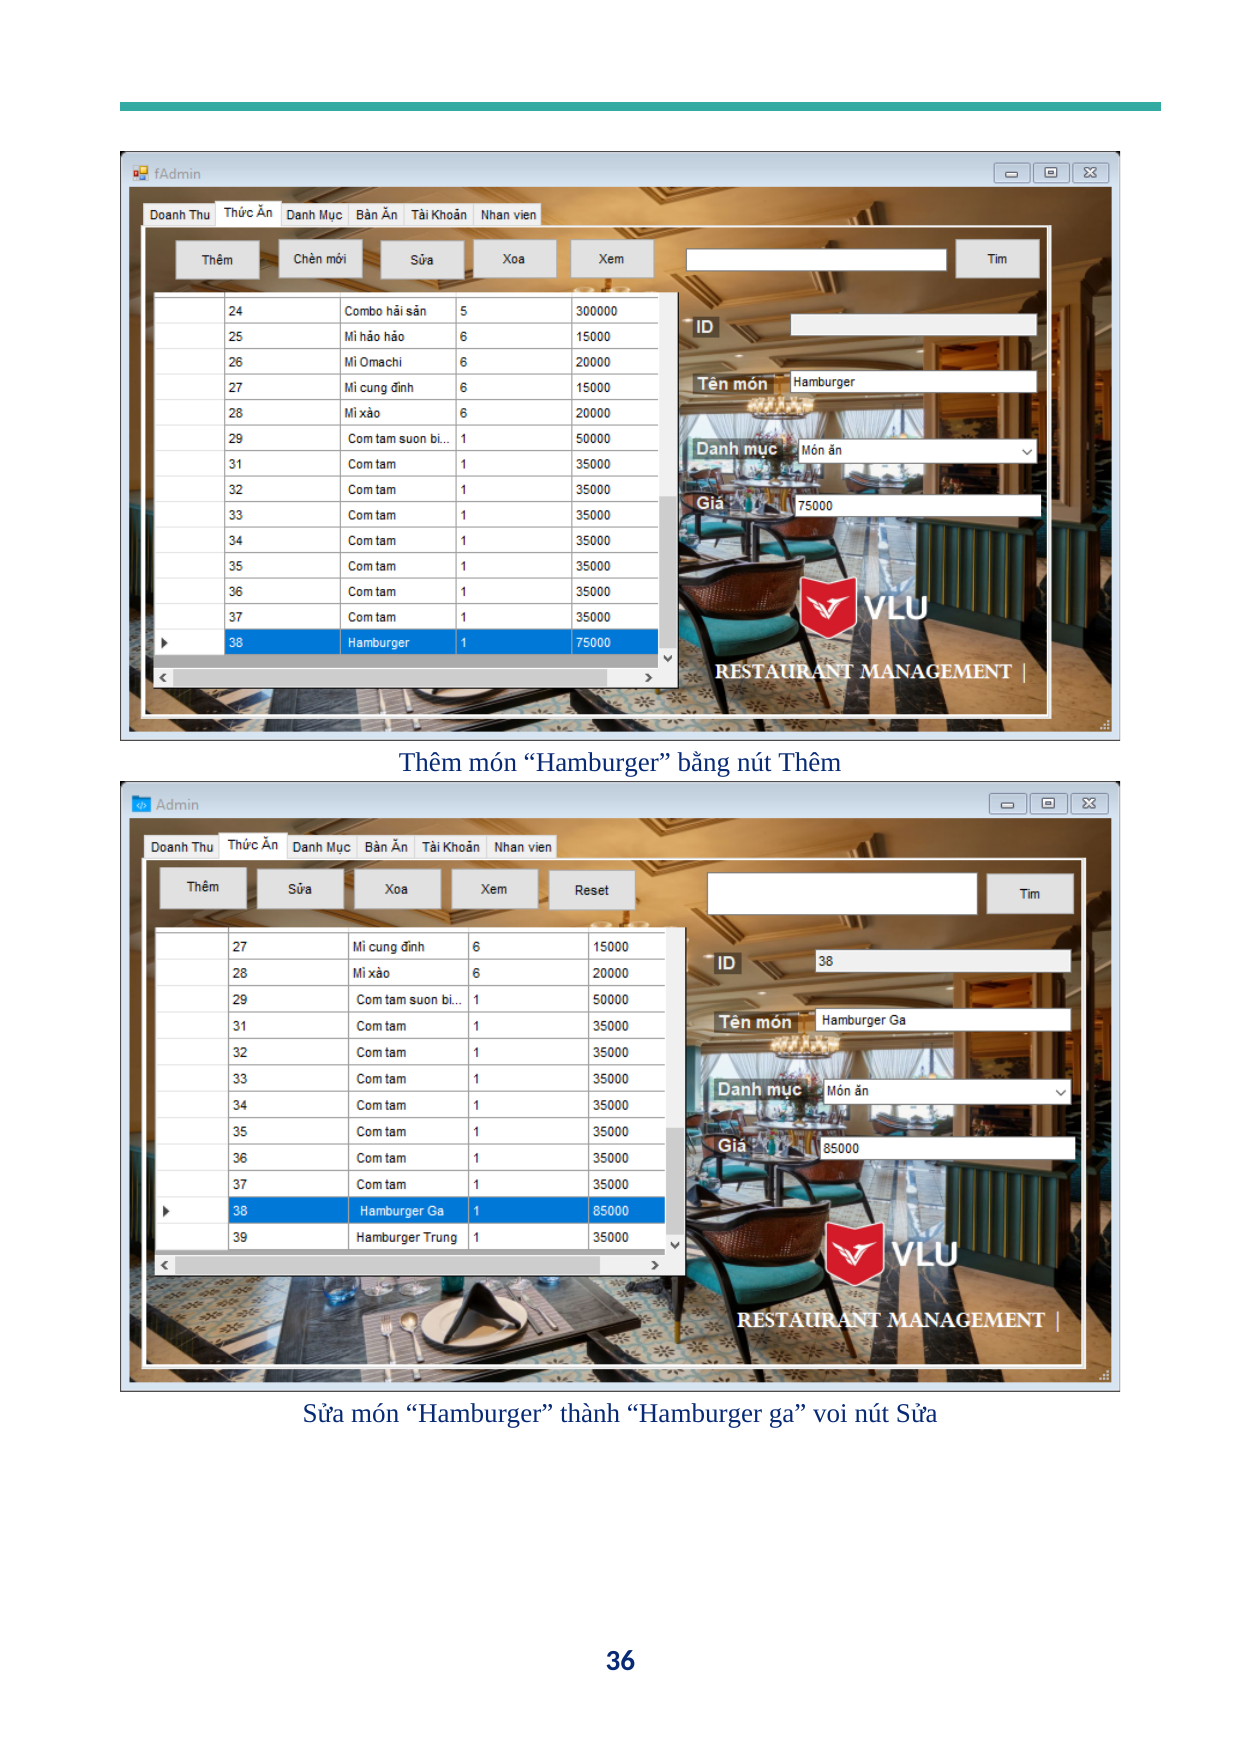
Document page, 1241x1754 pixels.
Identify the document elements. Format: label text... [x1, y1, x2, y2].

text Thêm món “Hamburger” bằng nút Thêm [120, 746, 1120, 777]
text Sửa món “Hamburger” thành “Hamburger ga” voi nút Sửa [120, 1397, 1120, 1428]
